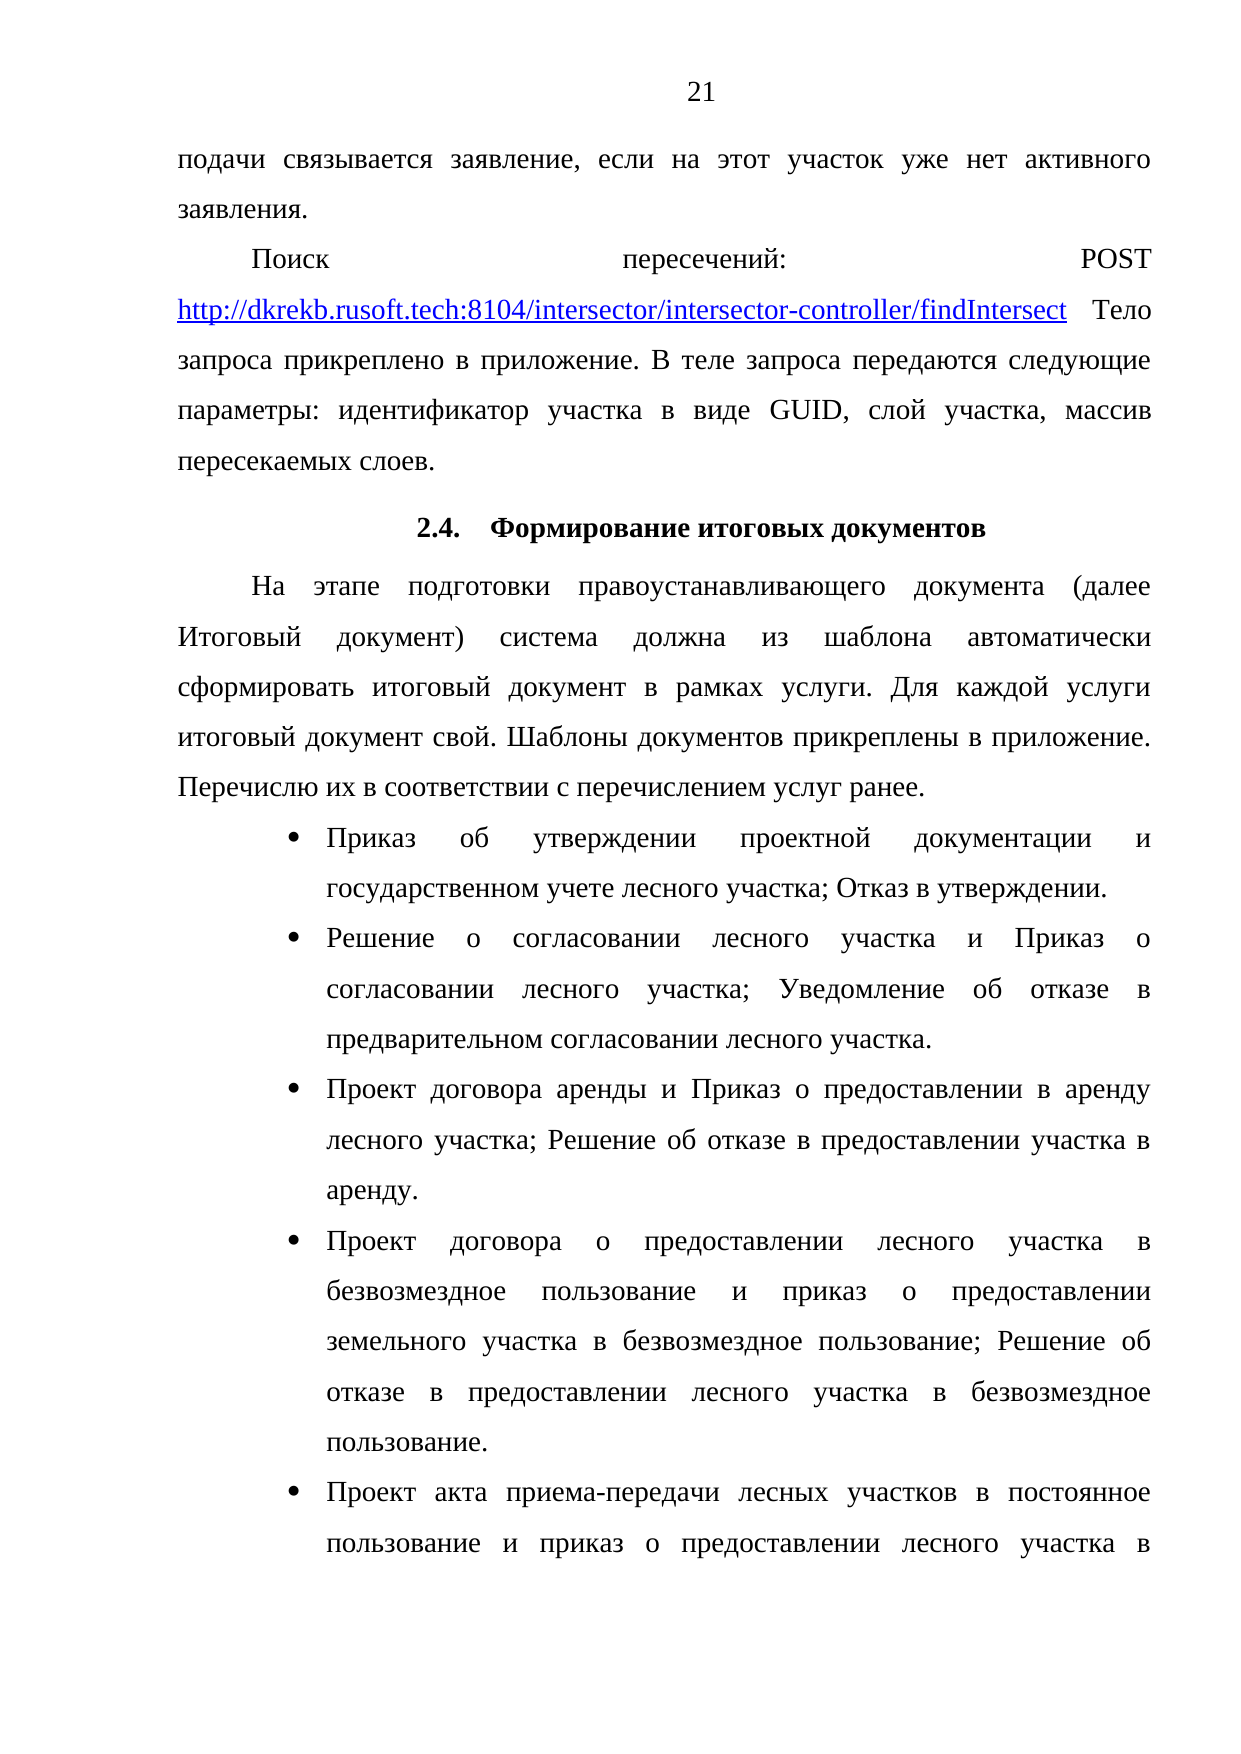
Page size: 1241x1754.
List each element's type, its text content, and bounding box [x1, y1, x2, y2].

text Поиск пересечений: POST http://dkrekb.rusoft.tech:8104/intersector/intersector-controller/findIntersect Тело запроса прикреплено в приложение. В теле запроса передаются следующие параметры: идентификатор участка в виде GUID, слой участка, массив пересекаемых слоев. [177, 241, 1152, 476]
list Проект договора аренды и Приказ о предоставлении в аренду лесного участка; Решение об отказе в предоставлении участка в аренду. [288, 1072, 1152, 1206]
list Решение о согласовании лесного участка и Приказ о согласовании лесного участка; Уведомление об отказе в предварительном согласовании лесного участка. [288, 921, 1152, 1055]
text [177, 141, 1152, 225]
text На этапе подготовки правоустанавливающего документа (далее Итоговый документ) система должна из шаблона автоматически сформировать итоговый документ в рамках услуги. Для каждой услуги итоговый документ свой. Шаблоны документов прикреплены в приложение. Перечислю их в соответствии с перечислением услуг ранее. [177, 568, 1152, 803]
list Проект договора о предоставлении лесного участка в безвозмездное пользование и приказ о предоставлении земельного участка в безвозмездное пользование; Решение об отказе в предоставлении лесного участка в безвозмездное пользование. [288, 1223, 1152, 1458]
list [288, 1474, 1152, 1558]
list Приказ об утверждении проектной документации и государственном учете лесного участка; Отказ в утверждении. [288, 820, 1152, 904]
subtitle Формирование итоговых документов [177, 510, 1152, 543]
